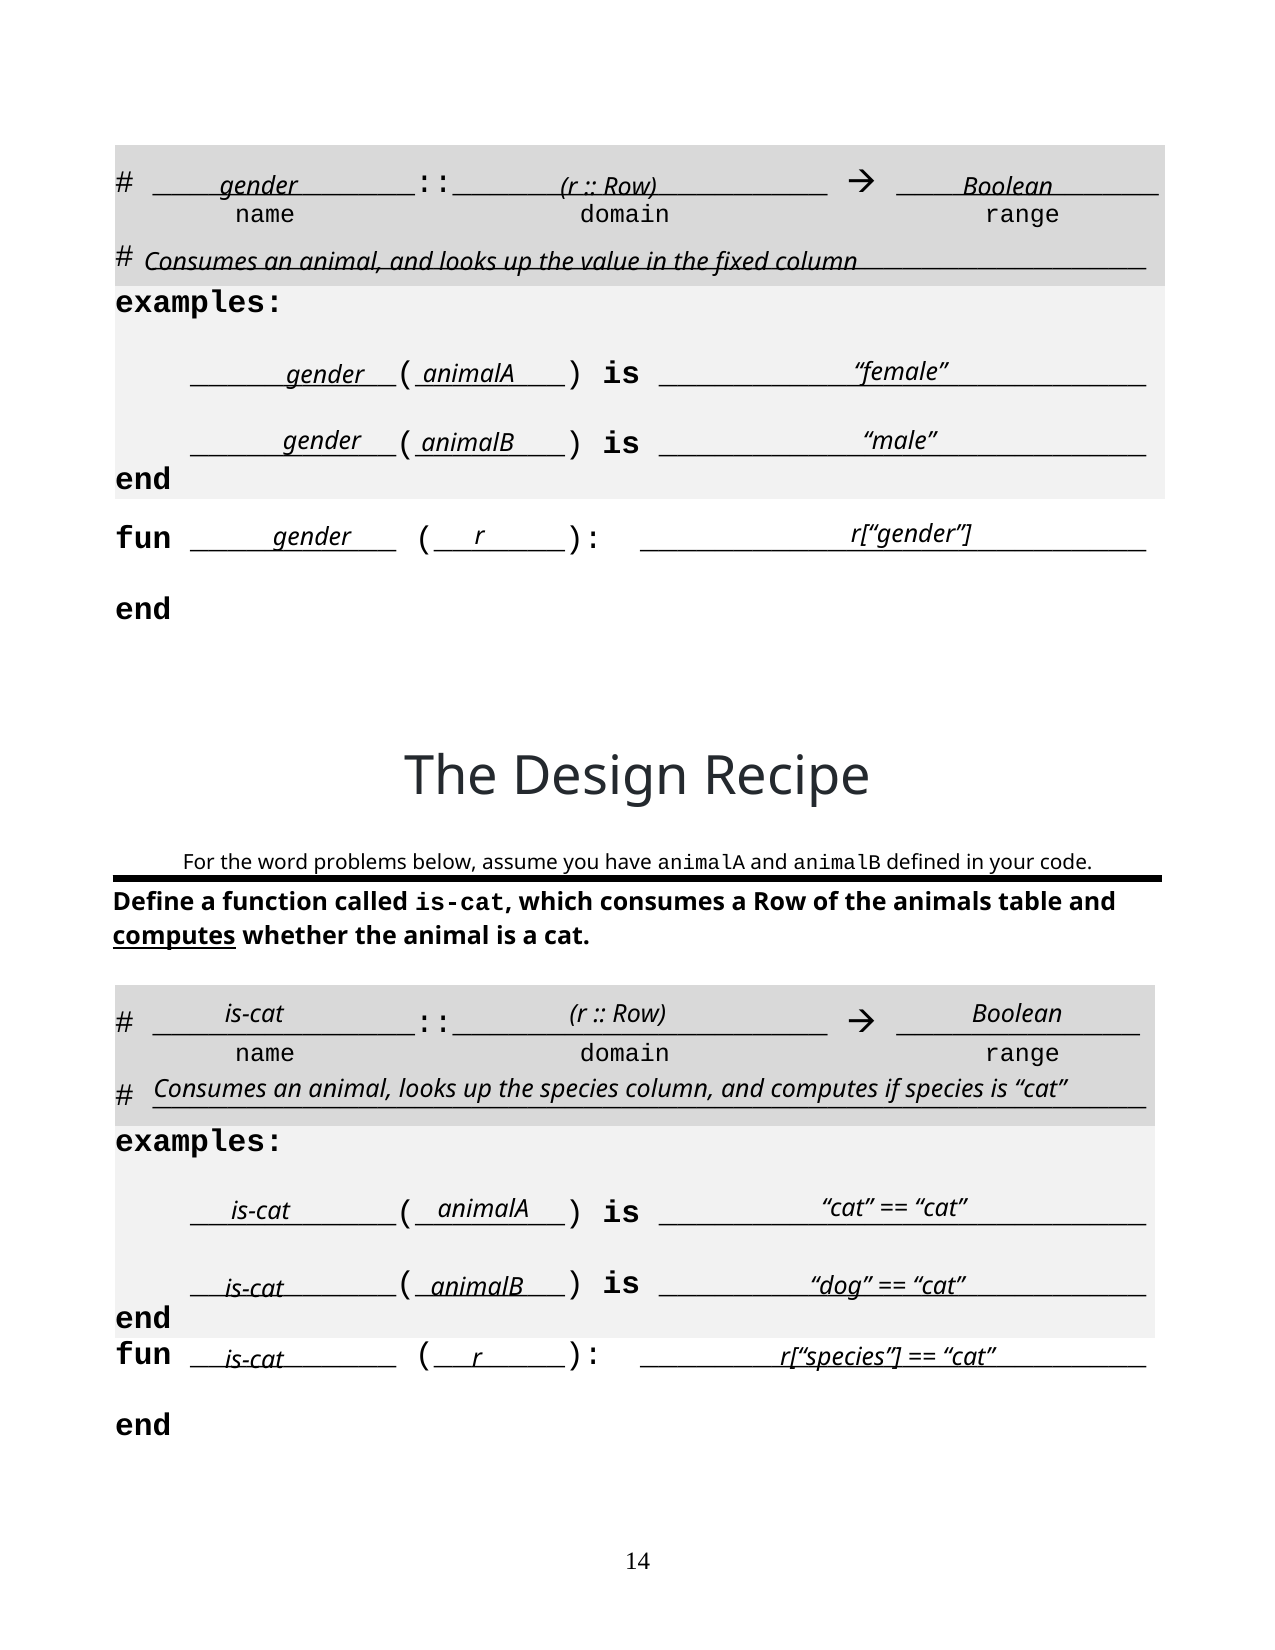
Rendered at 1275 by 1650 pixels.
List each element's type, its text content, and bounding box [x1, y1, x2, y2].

table_header # ______________::____________________ ______________ name domain range # _____________________________________________________ [115, 145, 1165, 286]
table_cell examples: ___________(________) is __________________________ ___________(________) is __________________________ end [115, 286, 1165, 499]
table_header # ______________::____________________ _____________ name domain range # _____________________________________________________ [115, 985, 1155, 1126]
subtitle The Design Recipe [112, 141, 1162, 810]
table_cell fun ___________ (_______): ___________________________ end [115, 499, 1165, 699]
table_cell fun ___________ (_______): ___________________________ end [115, 1338, 1155, 1444]
text Define a function called is-cat, which consumes a Row of the animals table and computes whether the animal is a cat. [112, 876, 1162, 952]
table_cell examples: ___________(________) is __________________________ ___________(________) is __________________________ end [115, 1126, 1155, 1338]
text For the word problems below, assume you have animalA and animalB defined in your code. [112, 847, 1162, 875]
